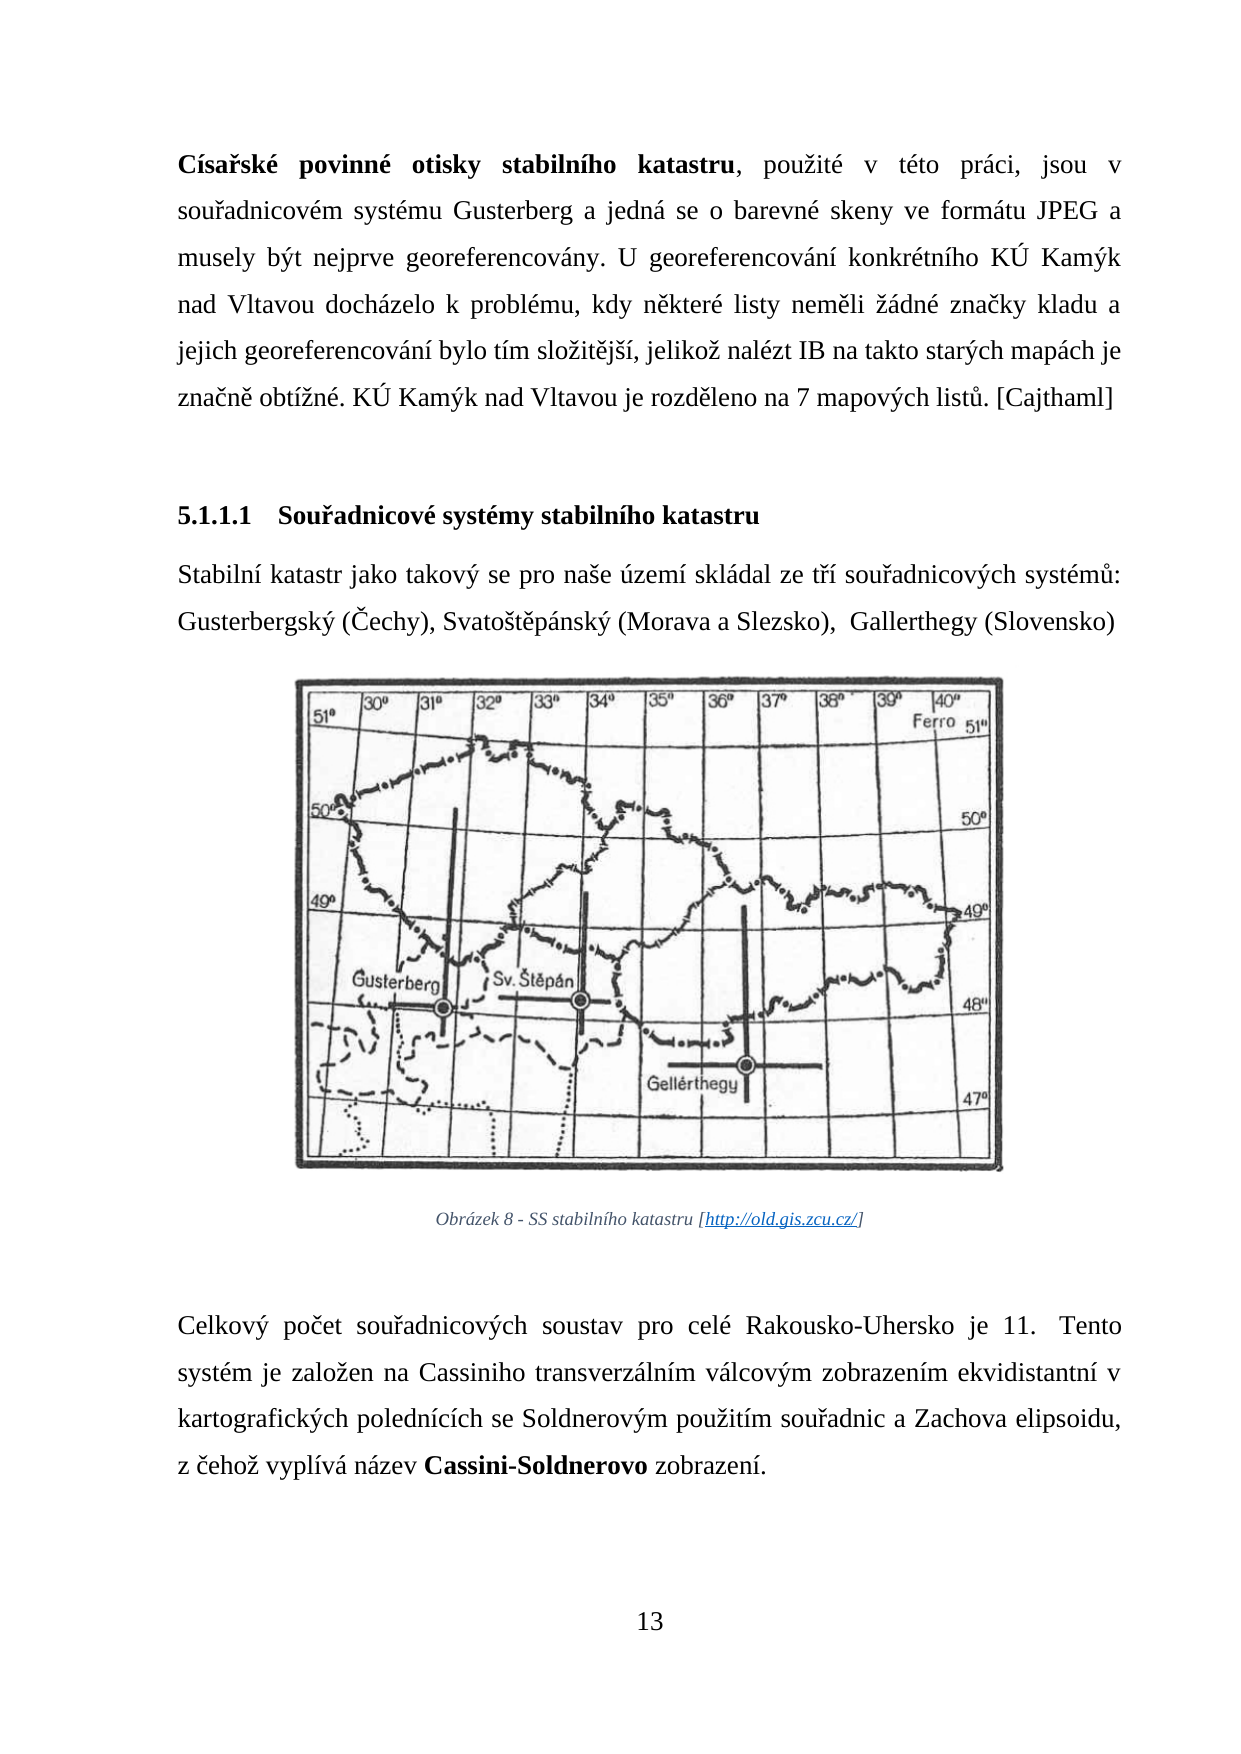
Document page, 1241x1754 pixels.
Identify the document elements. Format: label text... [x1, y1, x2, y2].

subtitle Souřadnicové systémy stabilního katastru [177, 499, 1122, 531]
picture [280, 664, 1020, 1180]
text Celkový počet souřadnicových soustav pro celé Rakousko-Uhersko je 11. Tento systém je založen na Cassiniho transverzálním válcovým zobrazením ekvidistantní v kartografických polednících se Soldnerovým použitím souřadnic a Zachova elipsoidu, z čehož vyplívá název Cassini-Soldnerovo zobrazení. [177, 1309, 1122, 1480]
text Císařské povinné otisky stabilního katastru, použité v této práci, jsou v souřadnicovém systému Gusterberg a jedná se o barevné skeny ve formátu JPEG a musely být nejprve georeferencovány. U georeferencování konkrétního KÚ Kamýk nad Vltavou docházelo k problému, kdy některé listy neměli žádné značky kladu a jejich georeferencování bylo tím složitější, jelikož nalézt IB na takto starých mapách je značně obtížné. KÚ Kamýk nad Vltavou je rozděleno na 7 mapových listů. [Cajthaml] [177, 148, 1122, 412]
text Obrázek 8 - SS stabilního katastru [http://old.gis.zcu.cz/] [177, 1207, 1122, 1229]
text Stabilní katastr jako takový se pro naše území skládal ze tří souřadnicových systémů: Gusterbergský (Čechy), Svatoštěpánský (Morava a Slezsko), Gallerthegy (Slovensko) [177, 558, 1122, 636]
